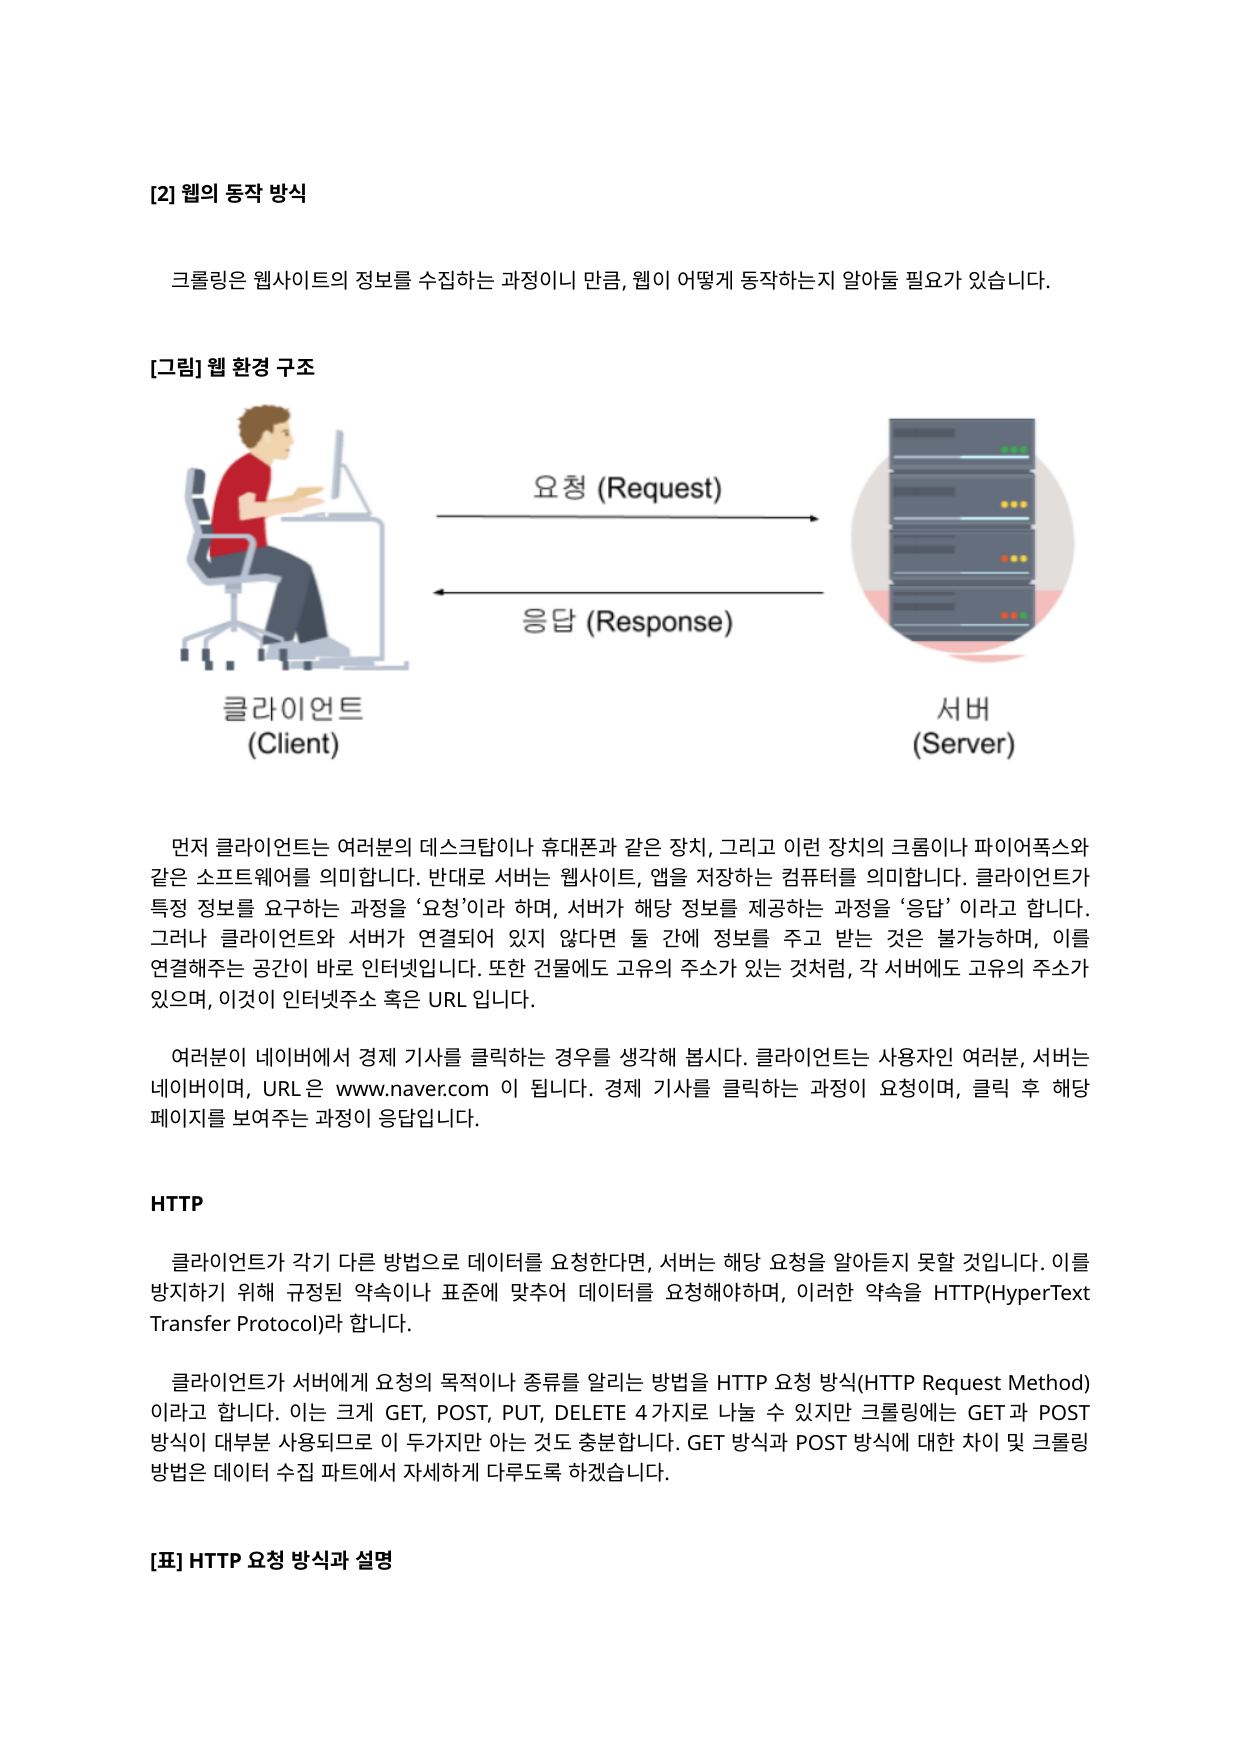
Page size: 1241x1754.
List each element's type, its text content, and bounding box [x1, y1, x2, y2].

text [그림] 웹 환경 구조 [150, 352, 1090, 381]
text 크롤링은 웹사이트의 정보를 수집하는 과정이니 만큼, 웹이 어떻게 동작하는지 알아둘 필요가 있습니다. [150, 264, 1090, 295]
text 먼저 클라이언트는 여러분의 데스크탑이나 휴대폰과 같은 장치, 그리고 이런 장치의 크롬이나 파이어폭스와 같은 소프트웨어를 의미합니다. 반대로 서버는 웹사이트, 앱을 저장하는 컴퓨터를 의미합니다. 클라이언트가 특정 정보를 요구하는 과정을 ‘요청’이라 하며, 서버가 해당 정보를 제공하는 과정을 ‘응답’ 이라고 합니다. 그러나 클라이언트와 서버가 연결되어 있지 않다면 둘 간에 정보를 주고 받는 것은 불가능하며, 이를 연결해주는 공간이 바로 인터넷입니다. 또한 건물에도 고유의 주소가 있는 것처럼, 각 서버에도 고유의 주소가 있으며, 이것이 인터넷주소 혹은 URL 입니다. [150, 831, 1090, 1013]
text 클라이언트가 각기 다른 방법으로 데이터를 요청한다면, 서버는 해당 요청을 알아듣지 못할 것입니다. 이를 방지하기 위해 규정된 약속이나 표준에 맞추어 데이터를 요청해야하며, 이러한 약속을 HTTP(HyperText Transfer Protocol)라 합니다. [150, 1246, 1090, 1337]
text HTTP [150, 1189, 1090, 1218]
text [2] 웹의 동작 방식 [150, 177, 1090, 207]
picture [150, 381, 1090, 775]
text 여러분이 네이버에서 경제 기사를 클릭하는 경우를 생각해 봅시다. 클라이언트는 사용자인 여러분, 서버는 네이버이며, URL은 www.naver.com 이 됩니다. 경제 기사를 클릭하는 과정이 요청이며, 클릭 후 해당 페이지를 보여주는 과정이 응답입니다. [150, 1042, 1090, 1133]
text [표] HTTP 요청 방식과 설명 [150, 1544, 1090, 1574]
text 클라이언트가 서버에게 요청의 목적이나 종류를 알리는 방법을 HTTP 요청 방식(HTTP Request Method)이라고 합니다. 이는 크게 GET, POST, PUT, DELETE 4가지로 나눌 수 있지만 크롤링에는 GET과 POST 방식이 대부분 사용되므로 이 두가지만 아는 것도 충분합니다. GET 방식과 POST 방식에 대한 차이 및 크롤링 방법은 데이터 수집 파트에서 자세하게 다루도록 하겠습니다. [150, 1366, 1090, 1487]
